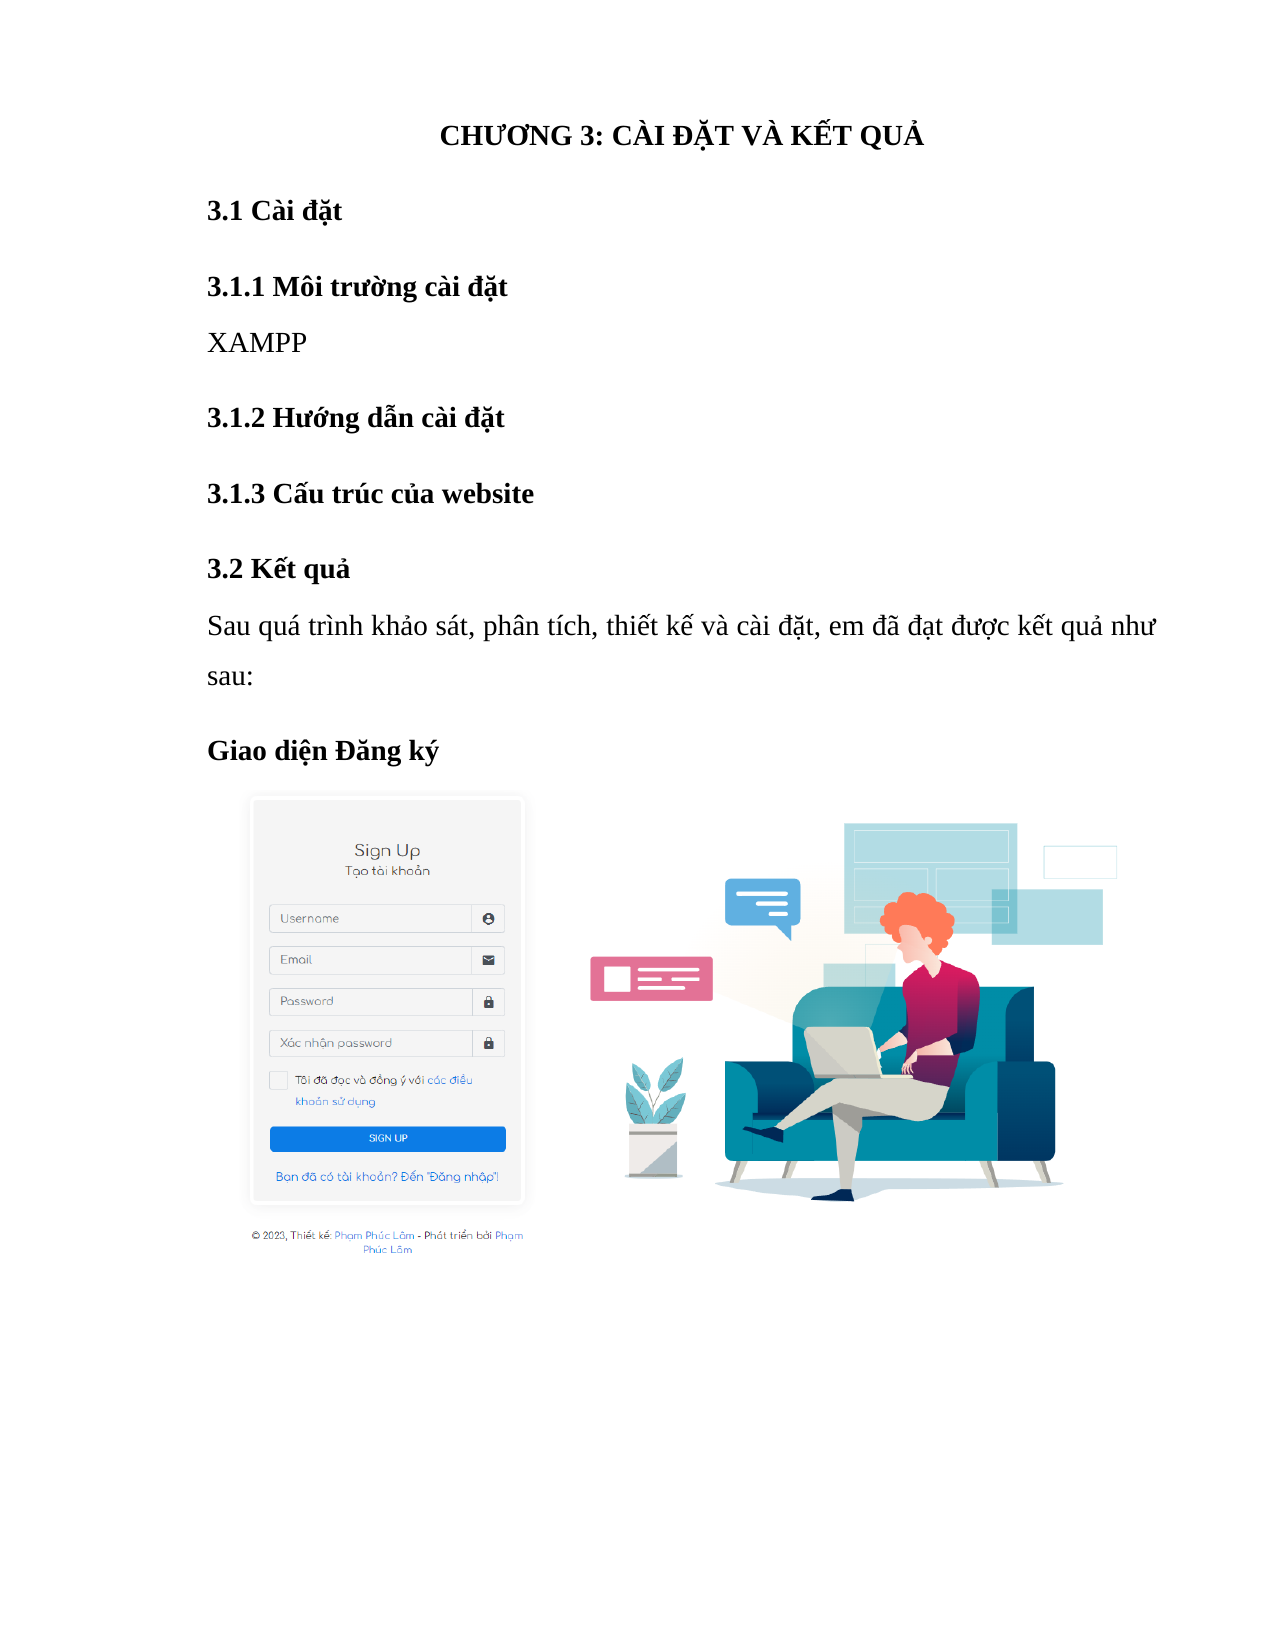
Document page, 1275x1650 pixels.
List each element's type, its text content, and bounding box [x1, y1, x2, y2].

text XAMPP [207, 325, 1157, 359]
subtitle CHƯƠNG 3: CÀI ĐẶT VÀ KẾT QUẢ [207, 118, 1157, 152]
subtitle Giao diện Đăng ký [207, 733, 1157, 767]
subtitle 3.1.3 Cấu trúc của website [207, 476, 1157, 509]
text Sau quá trình khảo sát, phân tích, thiết kế và cài đặt, em đã đạt được kết quả như sau: [207, 608, 1157, 692]
subtitle 3.2 Kết quả [207, 551, 1157, 585]
subtitle 3.1 Cài đặt [207, 193, 1157, 227]
subtitle 3.1.1 Môi trường cài đặt [207, 269, 1157, 302]
subtitle 3.1.2 Hướng dẫn cài đặt [207, 401, 1157, 434]
picture [206, 790, 1157, 1290]
